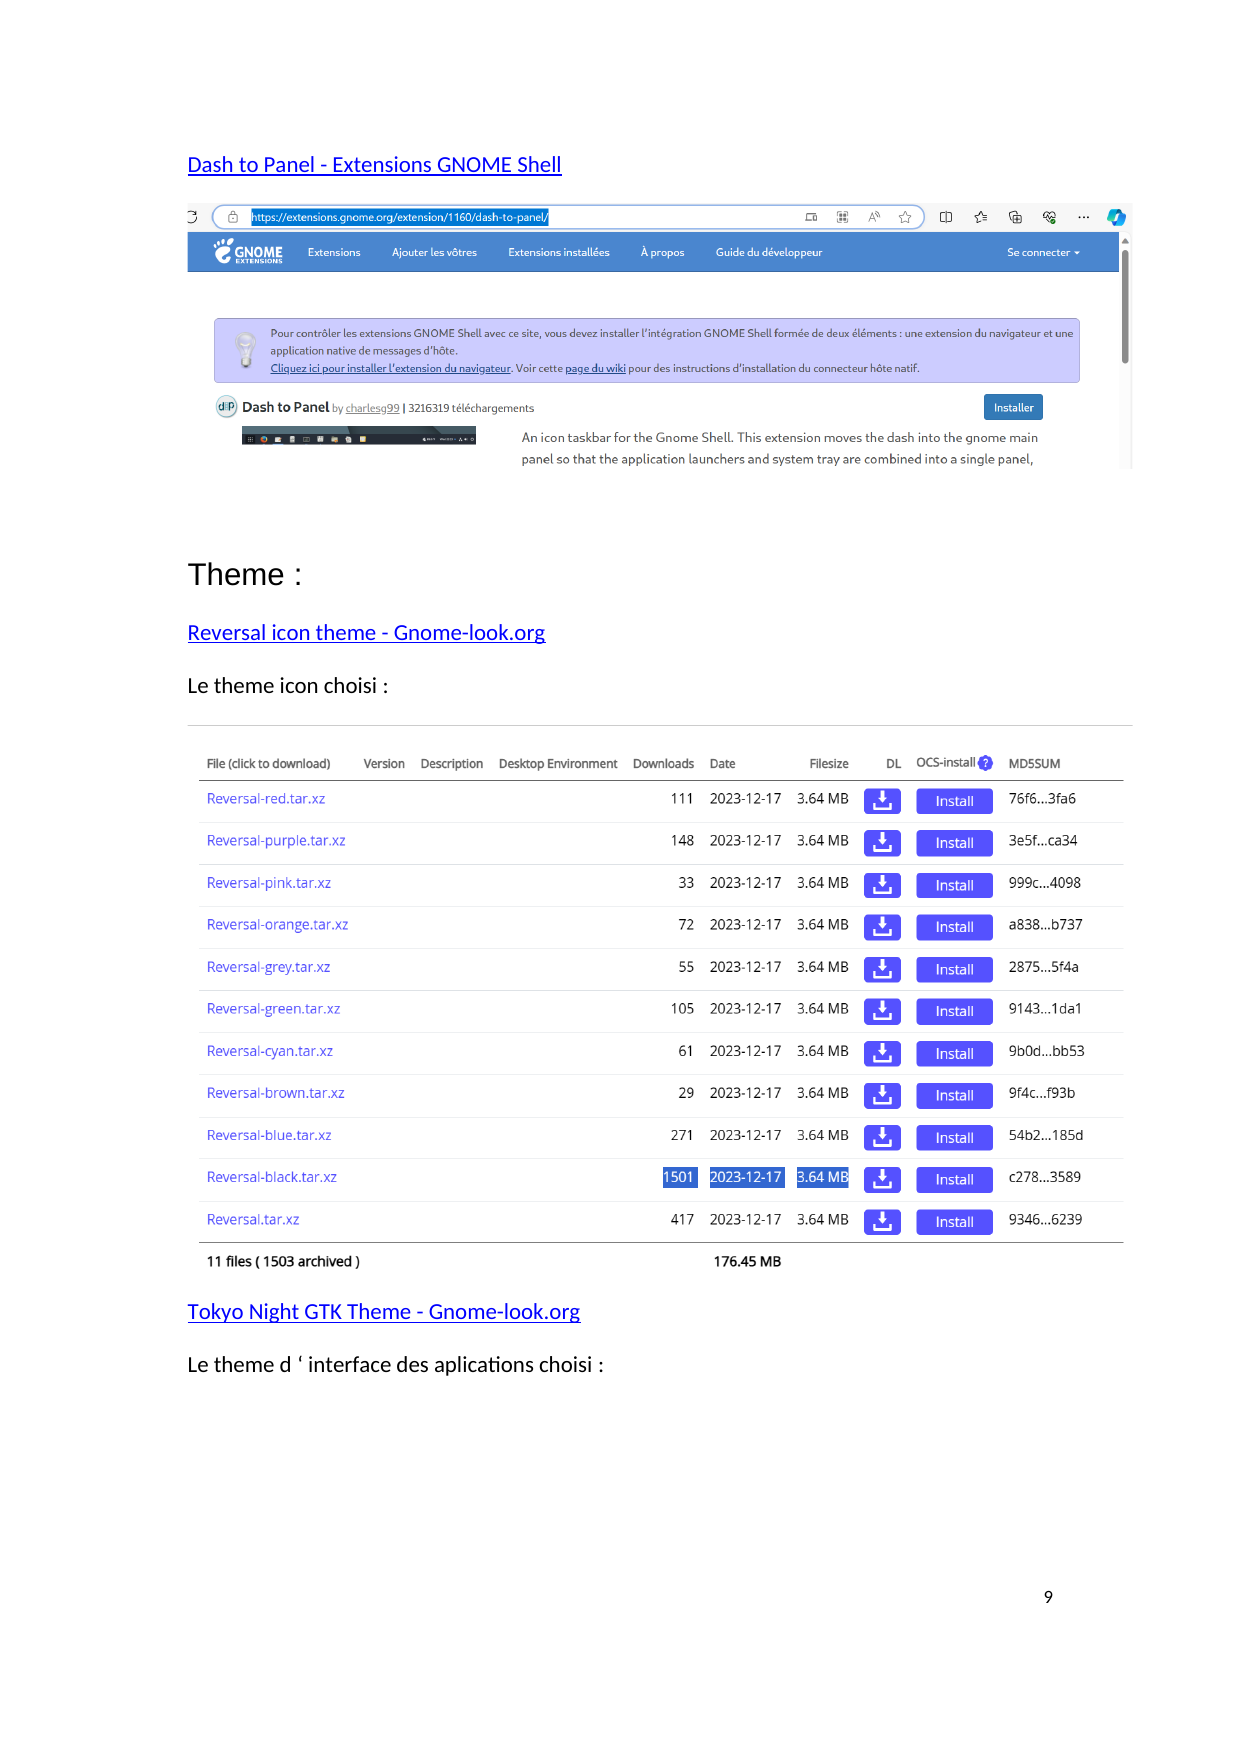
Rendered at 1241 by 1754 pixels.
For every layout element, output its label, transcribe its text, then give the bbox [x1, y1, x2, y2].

picture [187, 203, 1133, 469]
text Dash to Panel - Extensions GNOME Shell [187, 150, 1053, 178]
text Le theme d ‘ interface des aplications choisi : [187, 1351, 1053, 1378]
text Tokyo Night GTK Theme - Gnome-look.org [187, 1297, 1053, 1326]
text Theme : [187, 556, 1053, 592]
text Le theme icon choisi : [187, 671, 1053, 699]
picture [187, 723, 1133, 1273]
text Reversal icon theme - Gnome-look.org [187, 618, 1053, 646]
